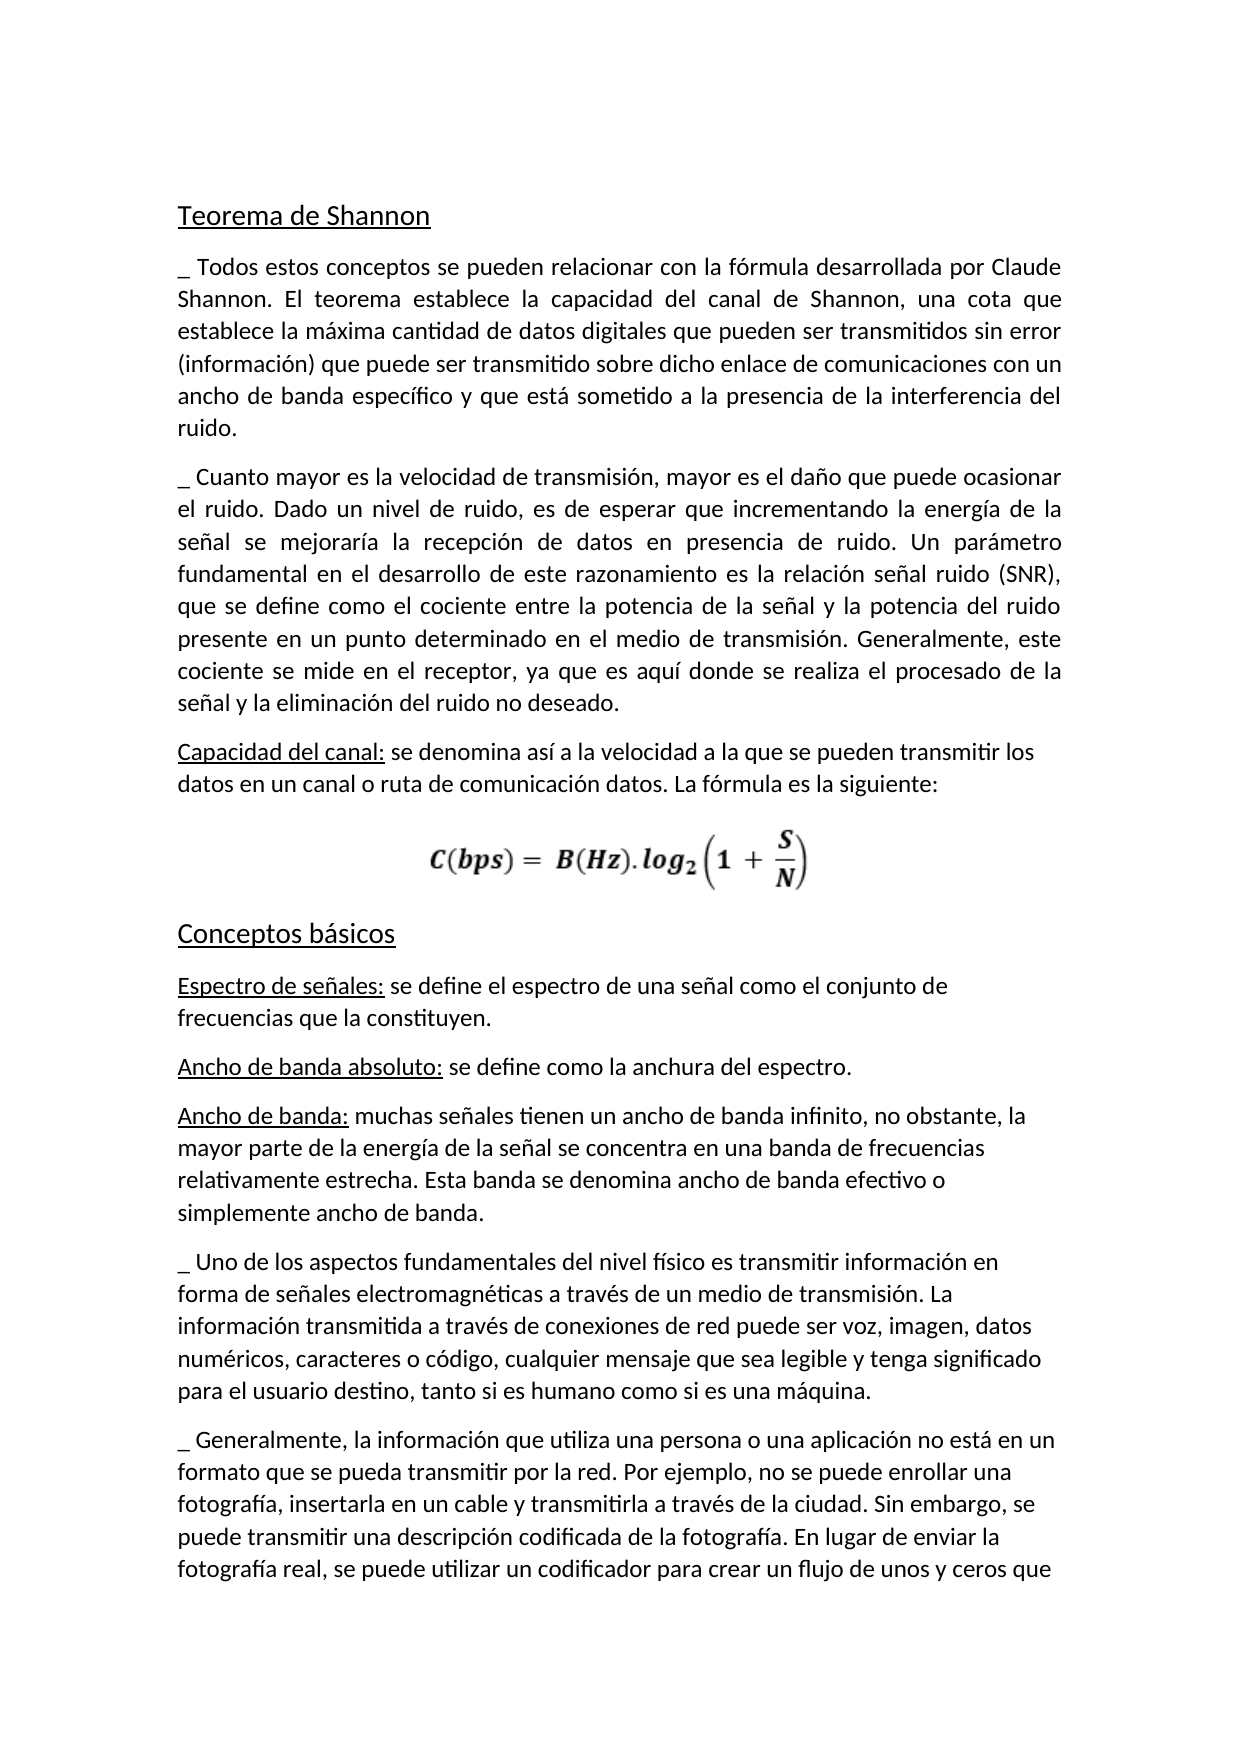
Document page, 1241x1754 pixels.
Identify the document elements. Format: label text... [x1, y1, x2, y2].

text _ Cuanto mayor es la velocidad de transmisión, mayor es el daño que puede ocasionar el ruido. Dado un nivel de ruido, es de esperar que incrementando la energía de la señal se mejoraría la recepción de datos en presencia de ruido. Un parámetro fundamental en el desarrollo de este razonamiento es la relación señal ruido (SNR), que se define como el cociente entre la potencia de la señal y la potencia del ruido presente en un punto determinado en el medio de transmisión. Generalmente, este cociente se mide en el receptor, ya que es aquí donde se realiza el procesado de la señal y la eliminación del ruido no deseado. [177, 461, 1063, 718]
text Capacidad del canal: se denomina así a la velocidad a la que se pueden transmitir los datos en un canal o ruta de comunicación datos. La fórmula es la siguiente: [177, 736, 1063, 799]
text Ancho de banda: muchas señales tienen un ancho de banda infinito, no obstante, la mayor parte de la energía de la señal se concentra en una banda de frecuencias relativamente estrecha. Esta banda se denomina ancho de banda efectivo o simplemente ancho de banda. [177, 1100, 1063, 1227]
text _ Uno de los aspectos fundamentales del nivel físico es transmitir información en forma de señales electromagnéticas a través de un medio de transmisión. La información transmitida a través de conexiones de red puede ser voz, imagen, datos numéricos, caracteres o código, cualquier mensaje que sea legible y tenga significado para el usuario destino, tanto si es humano como si es una máquina. [177, 1246, 1063, 1406]
text Teorema de Shannon [177, 197, 1063, 232]
text _ Todos estos conceptos se pueden relacionar con la fórmula desarrollada por Claude Shannon. El teorema establece la capacidad del canal de Shannon, una cota que establece la máxima cantidad de datos digitales que pueden ser transmitidos sin error (información) que puede ser transmitido sobre dicho enlace de comunicaciones con un ancho de banda específico y que está sometido a la presencia de la interferencia del ruido. [177, 251, 1063, 443]
text Espectro de señales: se define el espectro de una señal como el conjunto de frecuencias que la constituyen. [177, 970, 1063, 1033]
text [177, 1424, 1063, 1584]
picture [419, 818, 821, 907]
text Ancho de banda absoluto: se define como la anchura del espectro. [177, 1051, 1063, 1082]
text Conceptos básicos [177, 916, 1063, 951]
